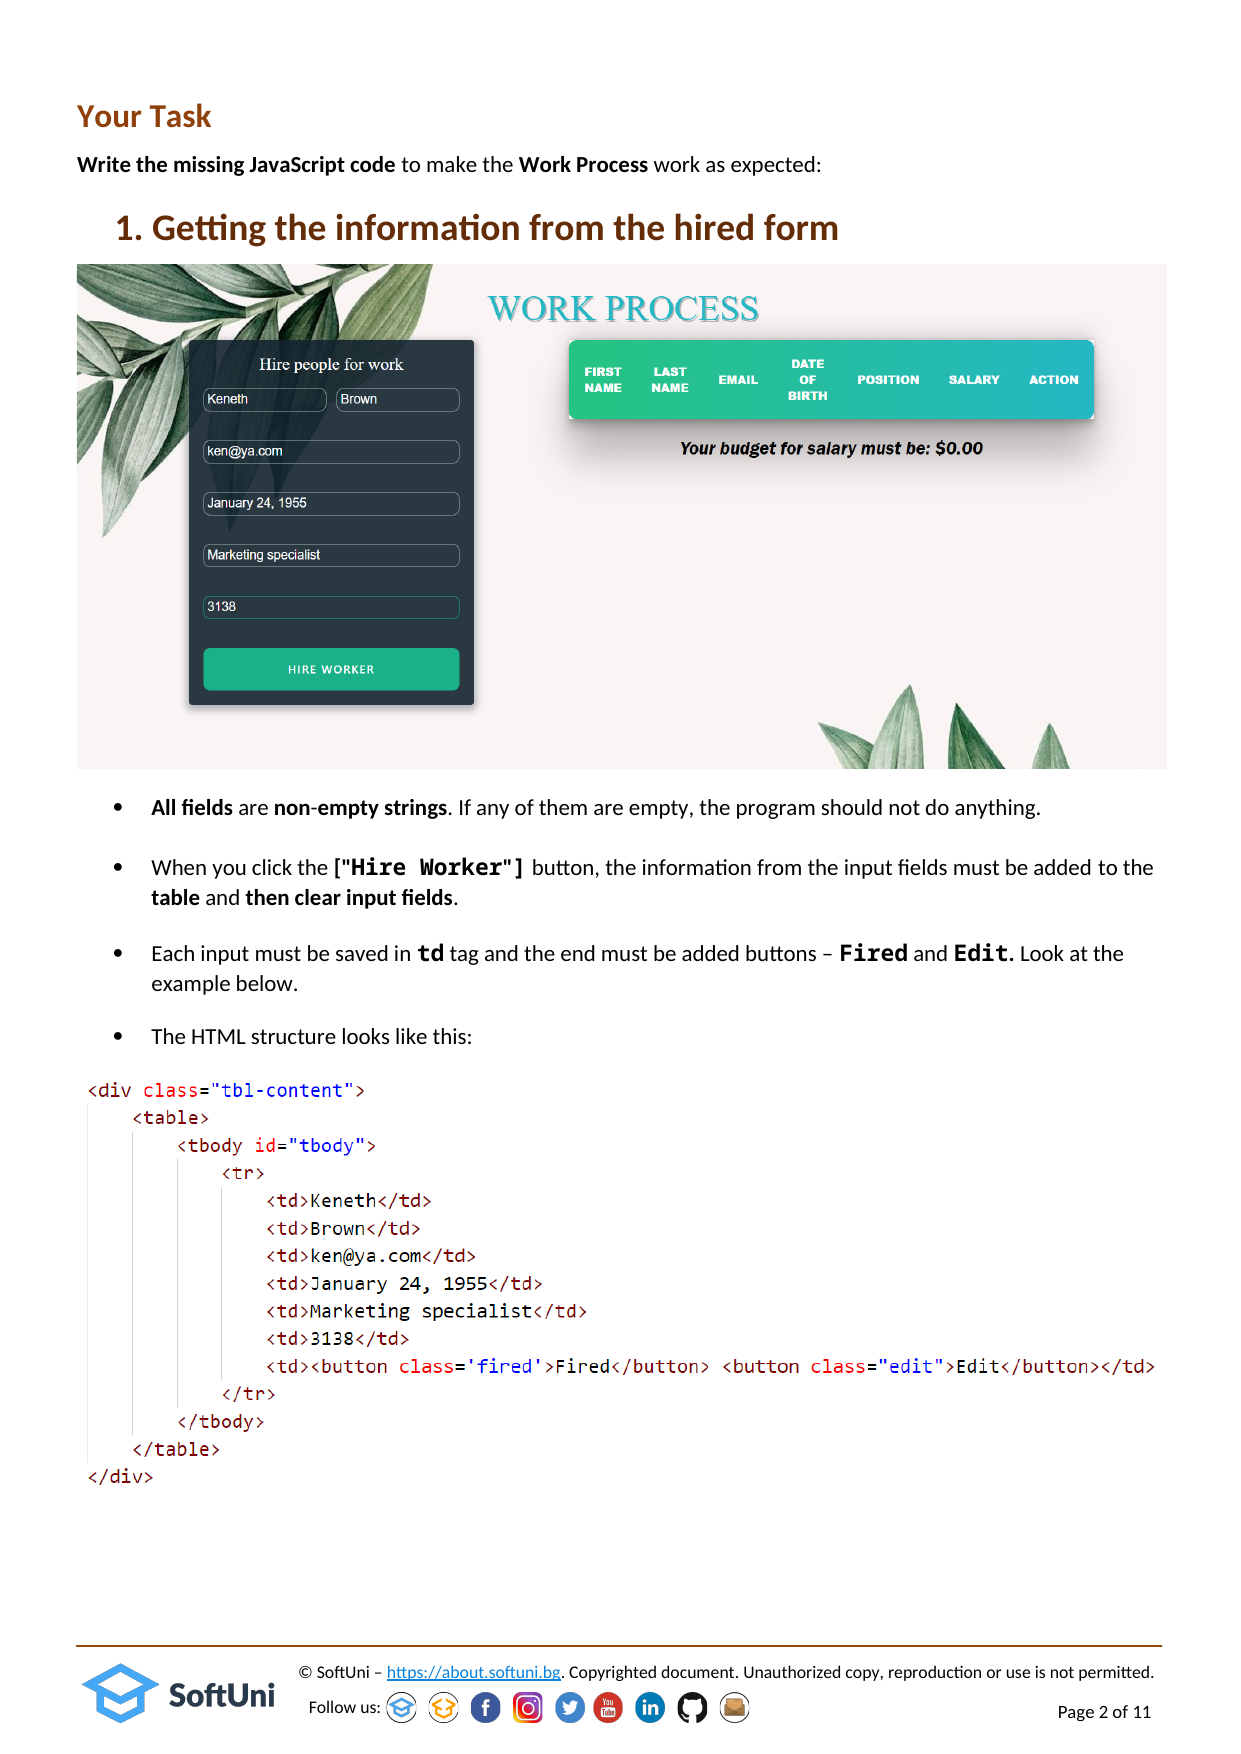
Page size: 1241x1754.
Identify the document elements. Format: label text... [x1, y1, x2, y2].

picture [719, 1692, 750, 1723]
picture [656, 1714, 665, 1723]
picture [656, 1692, 665, 1701]
picture [75, 1658, 281, 1729]
list All fields are non-empty strings. If any of them are empty, the program should not do anything. [114, 793, 1163, 821]
picture [593, 1692, 623, 1723]
text Write the missing JavaScript code to make the Work Process work as expected: [77, 151, 1163, 178]
list The HTML structure looks like this: [114, 1022, 1163, 1051]
picture [513, 1692, 543, 1723]
picture [428, 1692, 459, 1723]
text Your Task [77, 95, 1163, 136]
picture [471, 1692, 501, 1723]
picture [635, 1692, 644, 1701]
list When you click the ["Hire Worker"] button, the information from the input fields must be added to the table and then clear input fields. [114, 851, 1163, 912]
picture [76, 264, 1167, 769]
picture [76, 1075, 1167, 1491]
picture [635, 1714, 644, 1723]
list Each input must be saved in td tag and the end must be added buttons – Fired and Edit. Look at the example below. [114, 937, 1163, 997]
picture [555, 1692, 585, 1723]
picture [386, 1692, 417, 1723]
subtitle Getting the information from the hired form [114, 203, 1163, 249]
picture [677, 1692, 708, 1723]
picture [649, 1705, 658, 1714]
